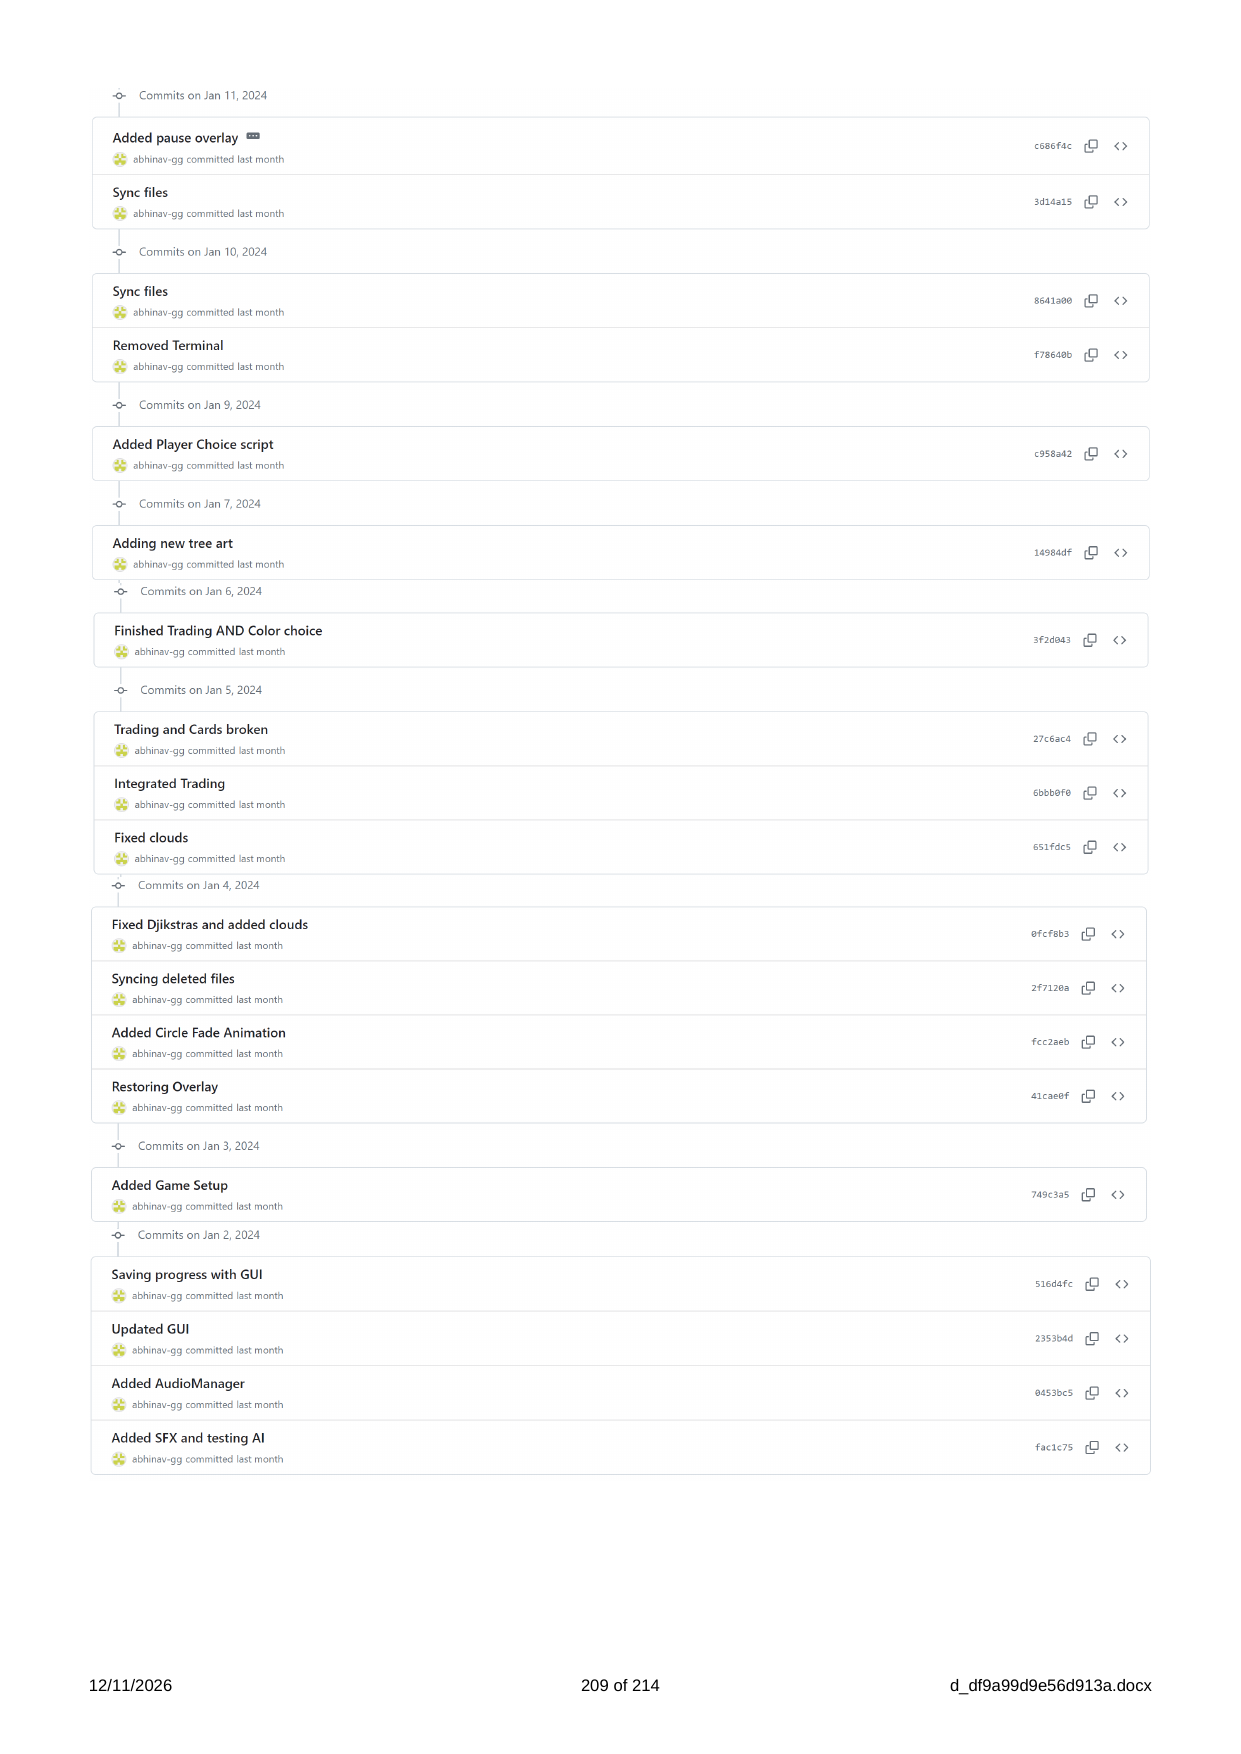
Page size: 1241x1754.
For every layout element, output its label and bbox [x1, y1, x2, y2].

picture [88, 88, 1152, 1481]
